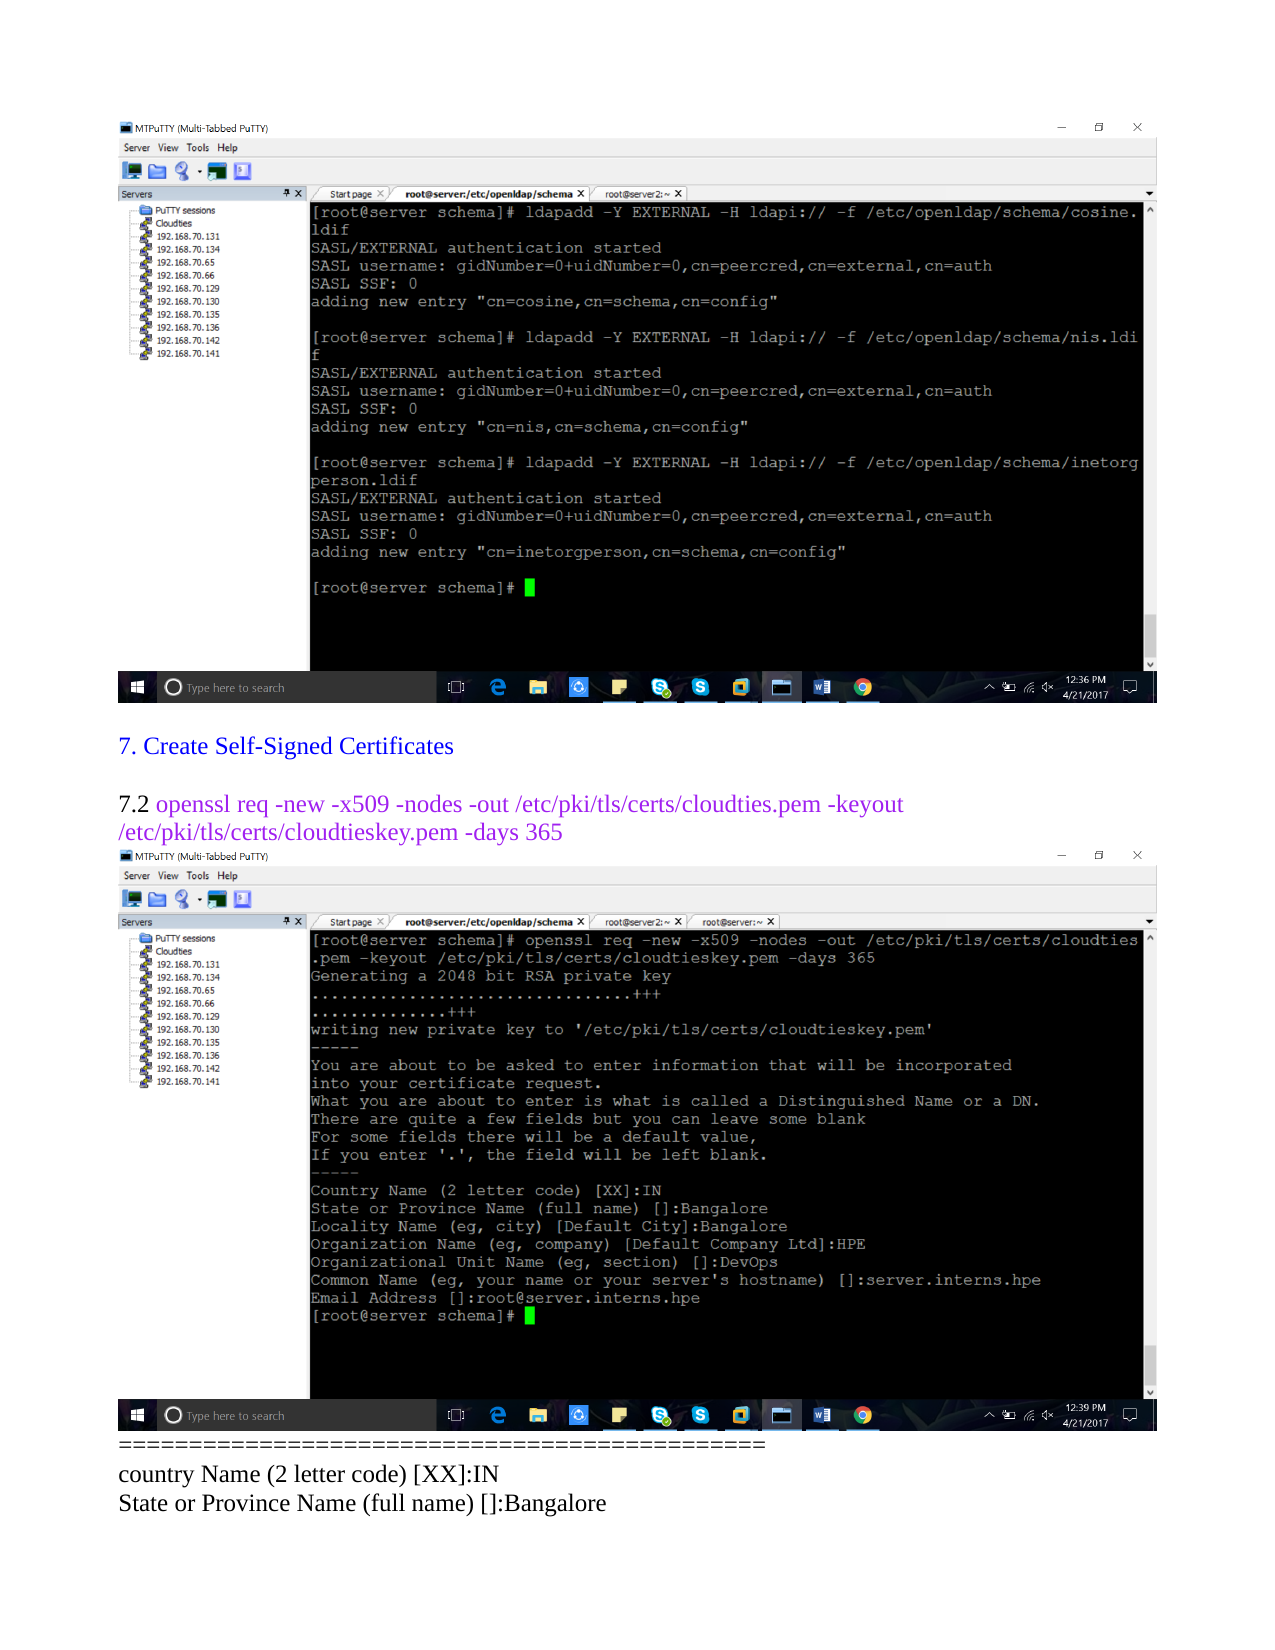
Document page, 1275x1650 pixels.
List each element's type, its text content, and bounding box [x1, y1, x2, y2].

picture [118, 118, 1157, 703]
picture [118, 846, 1157, 1431]
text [118, 1431, 1157, 1517]
